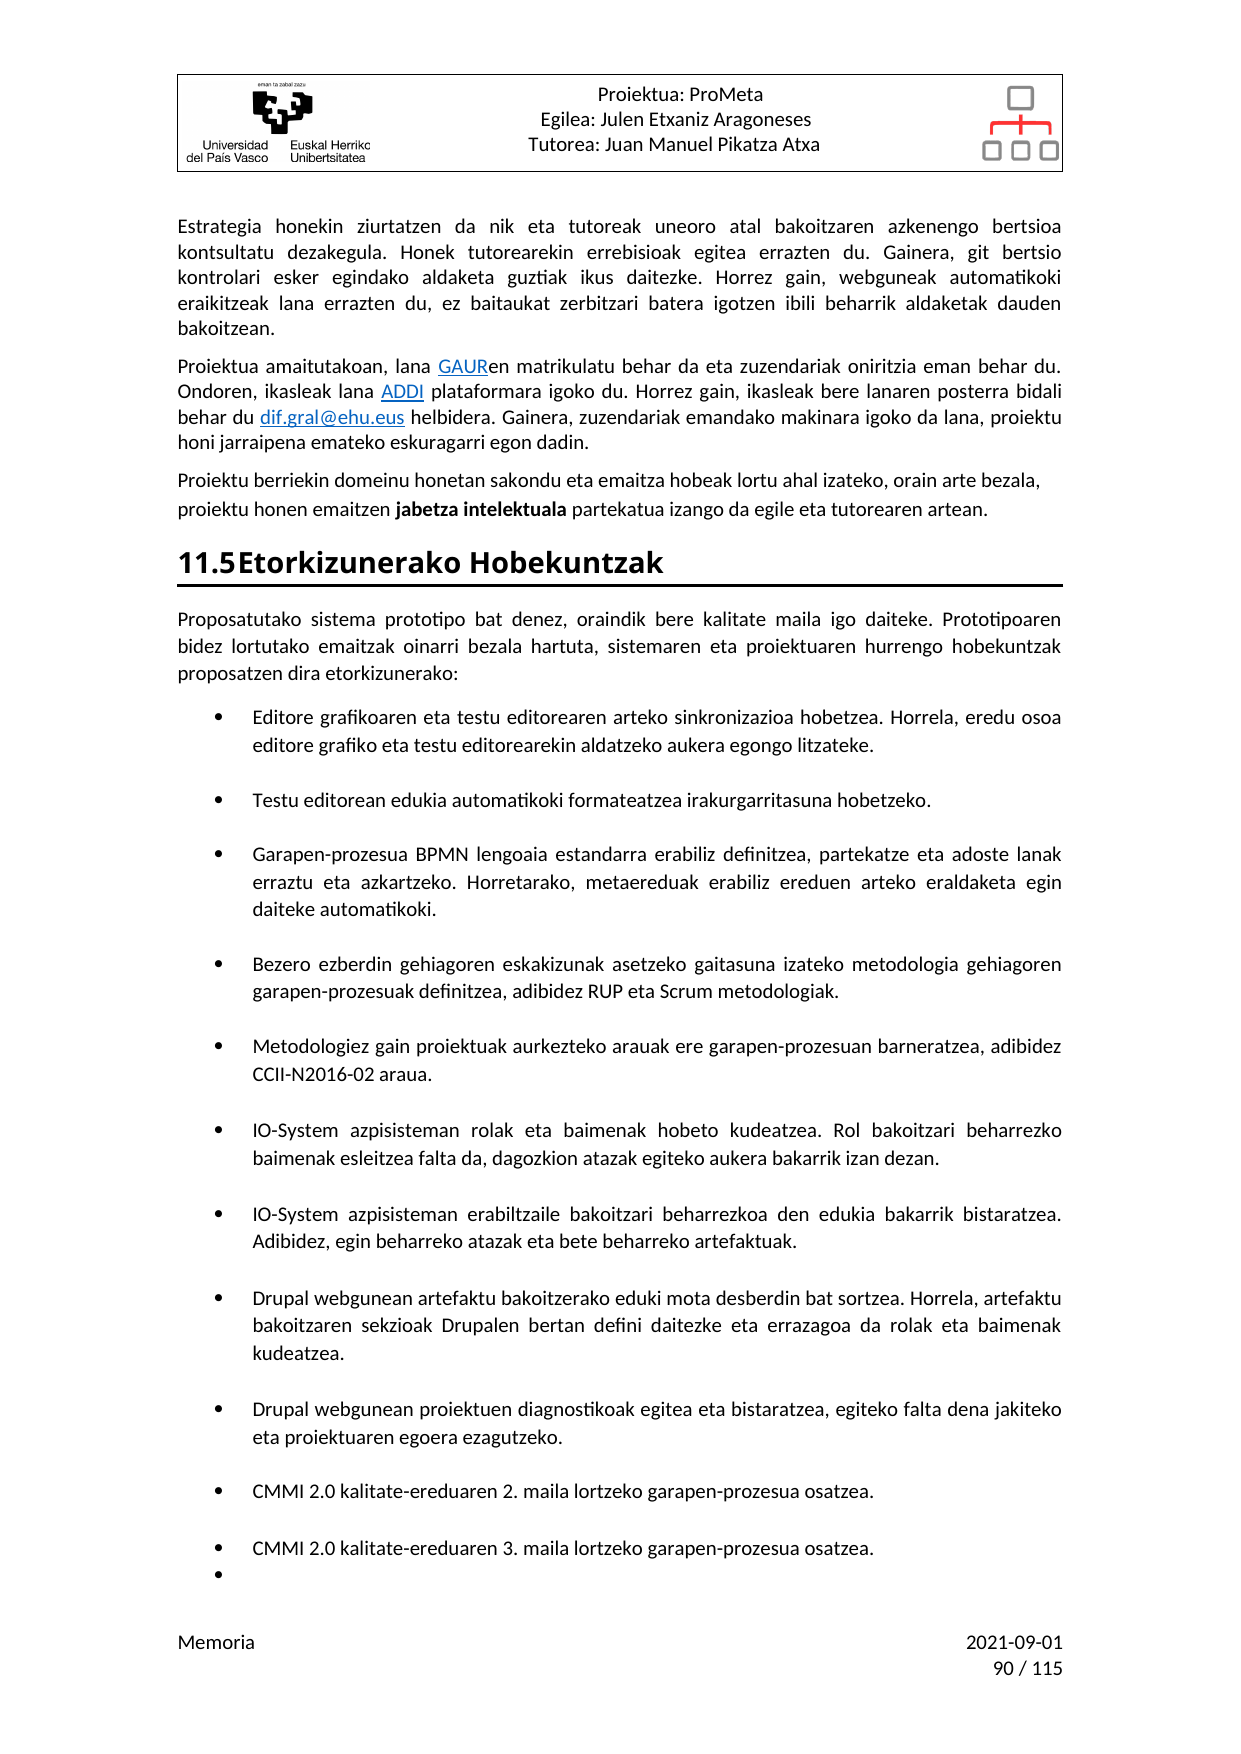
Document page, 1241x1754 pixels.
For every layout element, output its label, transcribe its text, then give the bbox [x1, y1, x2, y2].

list Drupal webgunean proiektuen diagnostikoak egitea eta bistaratzea, egiteko falta dena jakiteko eta proiektuaren egoera ezagutzeko. [215, 1397, 1063, 1449]
list IO-System azpisisteman rolak eta baimenak hobeto kudeatzea. Rol bakoitzari beharrezko baimenak esleitzea falta da, dagozkion atazak egiteko aukera bakarrik izan dezan. [215, 1117, 1063, 1170]
list CMMI 2.0 kalitate-ereduaren 2. maila lortzeko garapen-prozesua osatzea. [215, 1479, 1063, 1504]
text Proiektu berriekin domeinu honetan sakondu eta emaitza hobeak lortu ahal izateko, orain arte bezala, proiektu honen emaitzen jabetza intelektuala partekatua izango da egile eta tutorearen artean. [177, 467, 1063, 522]
picture [978, 80, 1060, 162]
list Drupal webgunean artefaktu bakoitzerako eduki mota desberdin bat sortzea. Horrela, artefaktu bakoitzaren sekzioak Drupalen bertan defini daitezke eta errazagoa da rolak eta baimenak kudeatzea. [215, 1285, 1063, 1365]
text Estrategia honekin ziurtatzen da nik eta tutoreak uneoro atal bakoitzaren azkenengo bertsioa kontsultatu dezakegula. Honek tutorearekin errebisioak egitea errazten du. Gainera, git bertsio kontrolari esker egindako aldaketa guztiak ikus daitezke. Horrez gain, webguneak automatikoki eraikitzeak lana errazten du, ez baitaukat zerbitzari batera igotzen ibili beharrik aldaketak dauden bakoitzean. [177, 214, 1063, 341]
list Testu editorean edukia automatikoki formateatzea irakurgarritasuna hobetzeko. [215, 787, 1063, 812]
list CMMI 2.0 kalitate-ereduaren 3. maila lortzeko garapen-prozesua osatzea. [215, 1535, 1063, 1561]
text Proiektua amaitutakoan, lana GAURen matrikulatu behar da eta zuzendariak oniritzia eman behar du. Ondoren, ikasleak lana ADDI plataformara igoko du. Horrez gain, ikasleak bere lanaren posterra bidali behar du dif.gral@ehu.eus helbidera. Gainera, zuzendariak emandako makinara igoko da lana, proiektu honi jarraipena emateko eskuragarri egon dadin. [177, 353, 1063, 455]
list IO-System azpisisteman erabiltzaile bakoitzari beharrezkoa den edukia bakarrik bistaratzea. Adibidez, egin beharreko atazak eta bete beharreko artefaktuak. [215, 1201, 1063, 1254]
picture [182, 81, 370, 162]
text Proposatutako sistema prototipo bat denez, oraindik bere kalitate maila igo daiteke. Prototipoaren bidez lortutako emaitzak oinarri bezala hartuta, sistemaren eta proiektuaren hurrengo hobekuntzak proposatzen dira etorkizunerako: [177, 606, 1063, 686]
list Editore grafikoaren eta testu editorearen arteko sinkronizazioa hobetzea. Horrela, eredu osoa editore grafiko eta testu editorearekin aldatzeko aukera egongo litzateke. [215, 704, 1063, 757]
list Bezero ezberdin gehiagoren eskakizunak asetzeko gaitasuna izateko metodologia gehiagoren garapen-prozesuak definitzea, adibidez RUP eta Scrum metodologiak. [215, 951, 1063, 1004]
list Garapen-prozesua BPMN lengoaia estandarra erabiliz definitzea, partekatze eta adoste lanak erraztu eta azkartzeko. Horretarako, metaereduak erabiliz ereduen arteko eraldaketa egin daiteke automatikoki. [215, 842, 1063, 922]
subtitle Etorkizunerako Hobekuntzak [177, 542, 1063, 584]
list Metodologiez gain proiektuak aurkezteko arauak ere garapen-prozesuan barneratzea, adibidez CCII-N2016-02 araua. [215, 1033, 1063, 1086]
